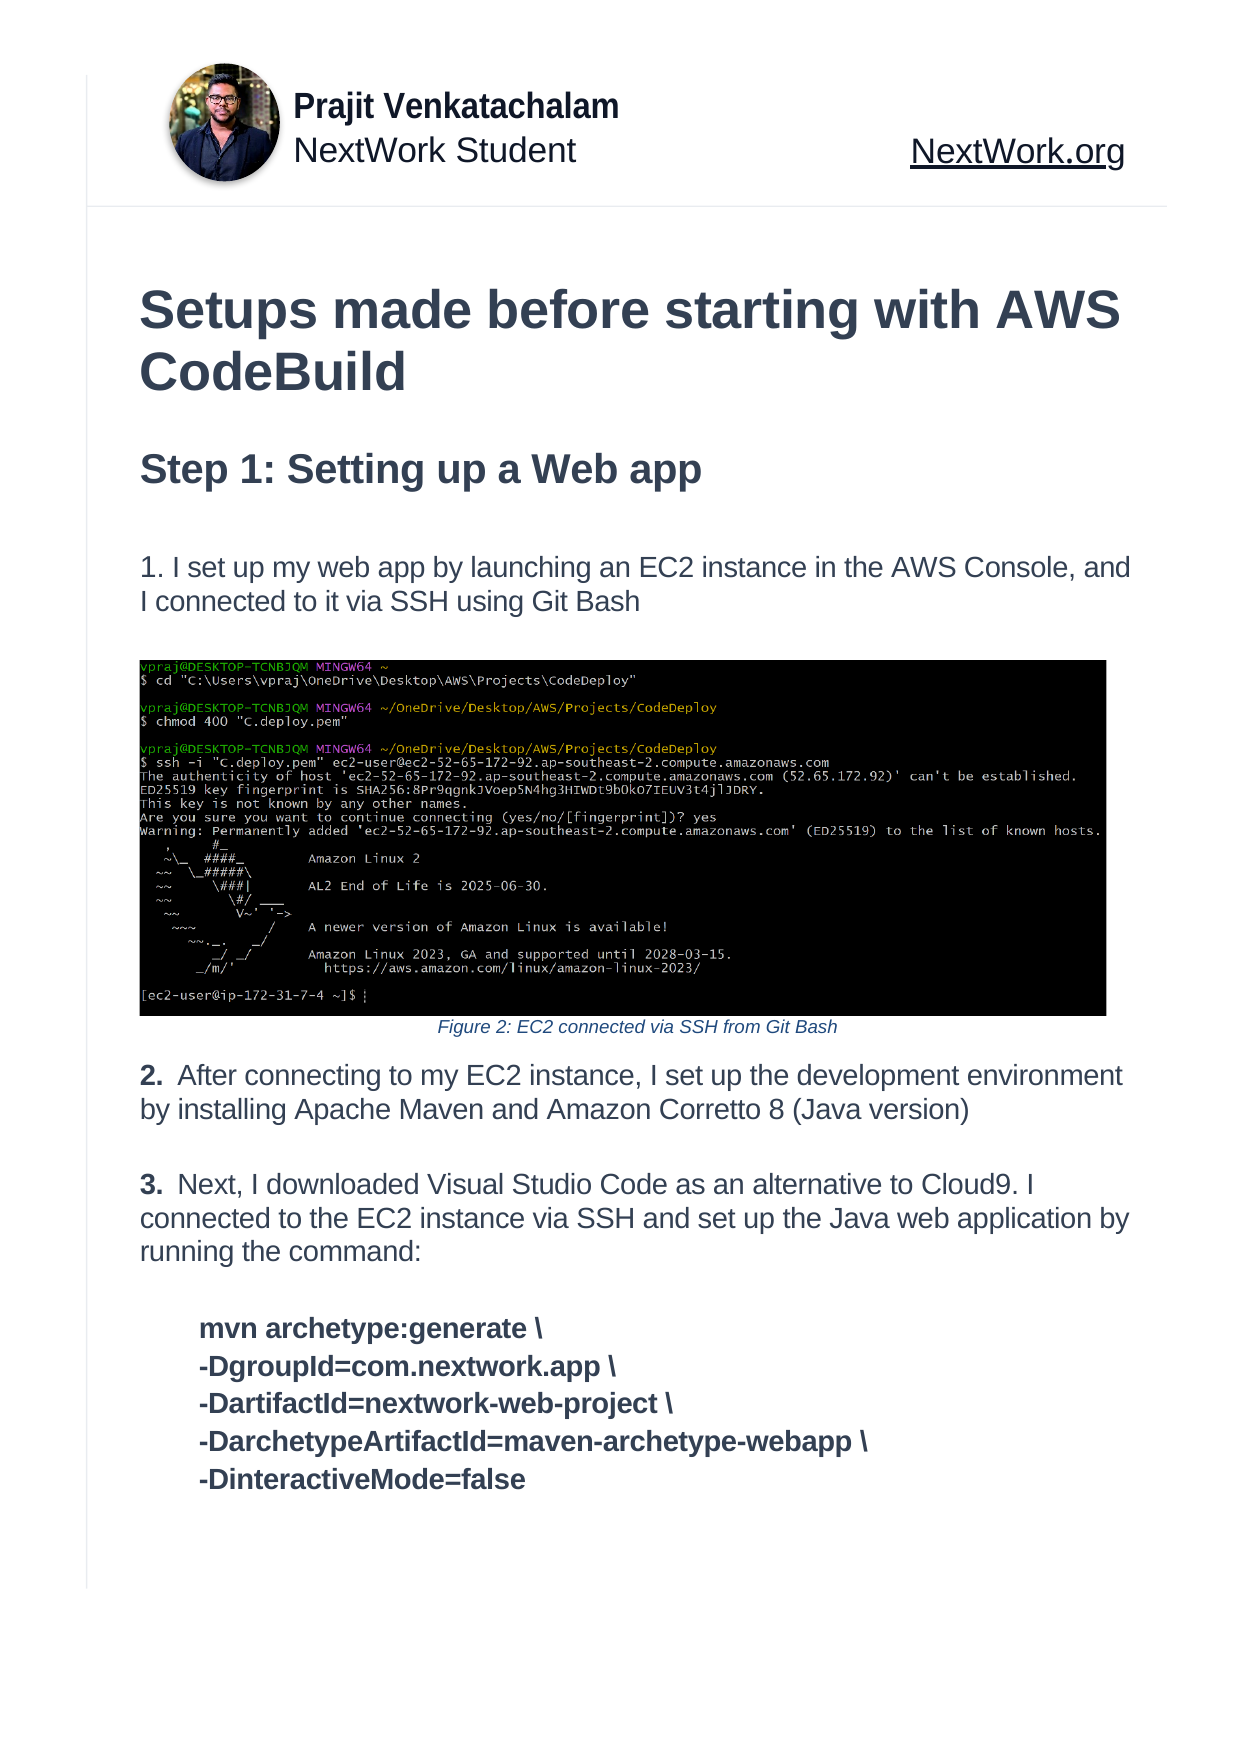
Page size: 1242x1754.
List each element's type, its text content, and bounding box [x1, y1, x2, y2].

subtitle -DgroupId=com.nextwork.app \ [199, 1348, 1135, 1382]
subtitle 1. I set up my web app by launching an EC2 instance in the AWS Console, and I connected to it via SSH using Git Bash [139, 549, 1135, 617]
subtitle Step 1: Setting up a Web app [139, 445, 1135, 493]
subtitle Setups made before starting with AWS CodeBuild [139, 277, 1135, 402]
subtitle -DartifactId=nextwork-web-project \ [199, 1386, 1135, 1420]
subtitle -DarchetypeArtifactId=maven-archetype-webapp \ [199, 1424, 1135, 1457]
subtitle -DinteractiveMode=false [199, 1462, 1135, 1495]
picture [169, 63, 280, 182]
subtitle Next, I downloaded Visual Studio Code as an alternative to Cloud9. I connected to the EC2 instance via SSH and set up the Java web application by running the command: [139, 1167, 1135, 1268]
text Figure 2: EC2 connected via SSH from Git Bash [139, 1016, 1135, 1037]
subtitle mvn archetype:generate \ [199, 1311, 1135, 1344]
subtitle After connecting to my EC2 instance, I set up the development environment by installing Apache Maven and Amazon Corretto 8 (Java version) [139, 1058, 1135, 1125]
picture [139, 660, 1107, 1016]
